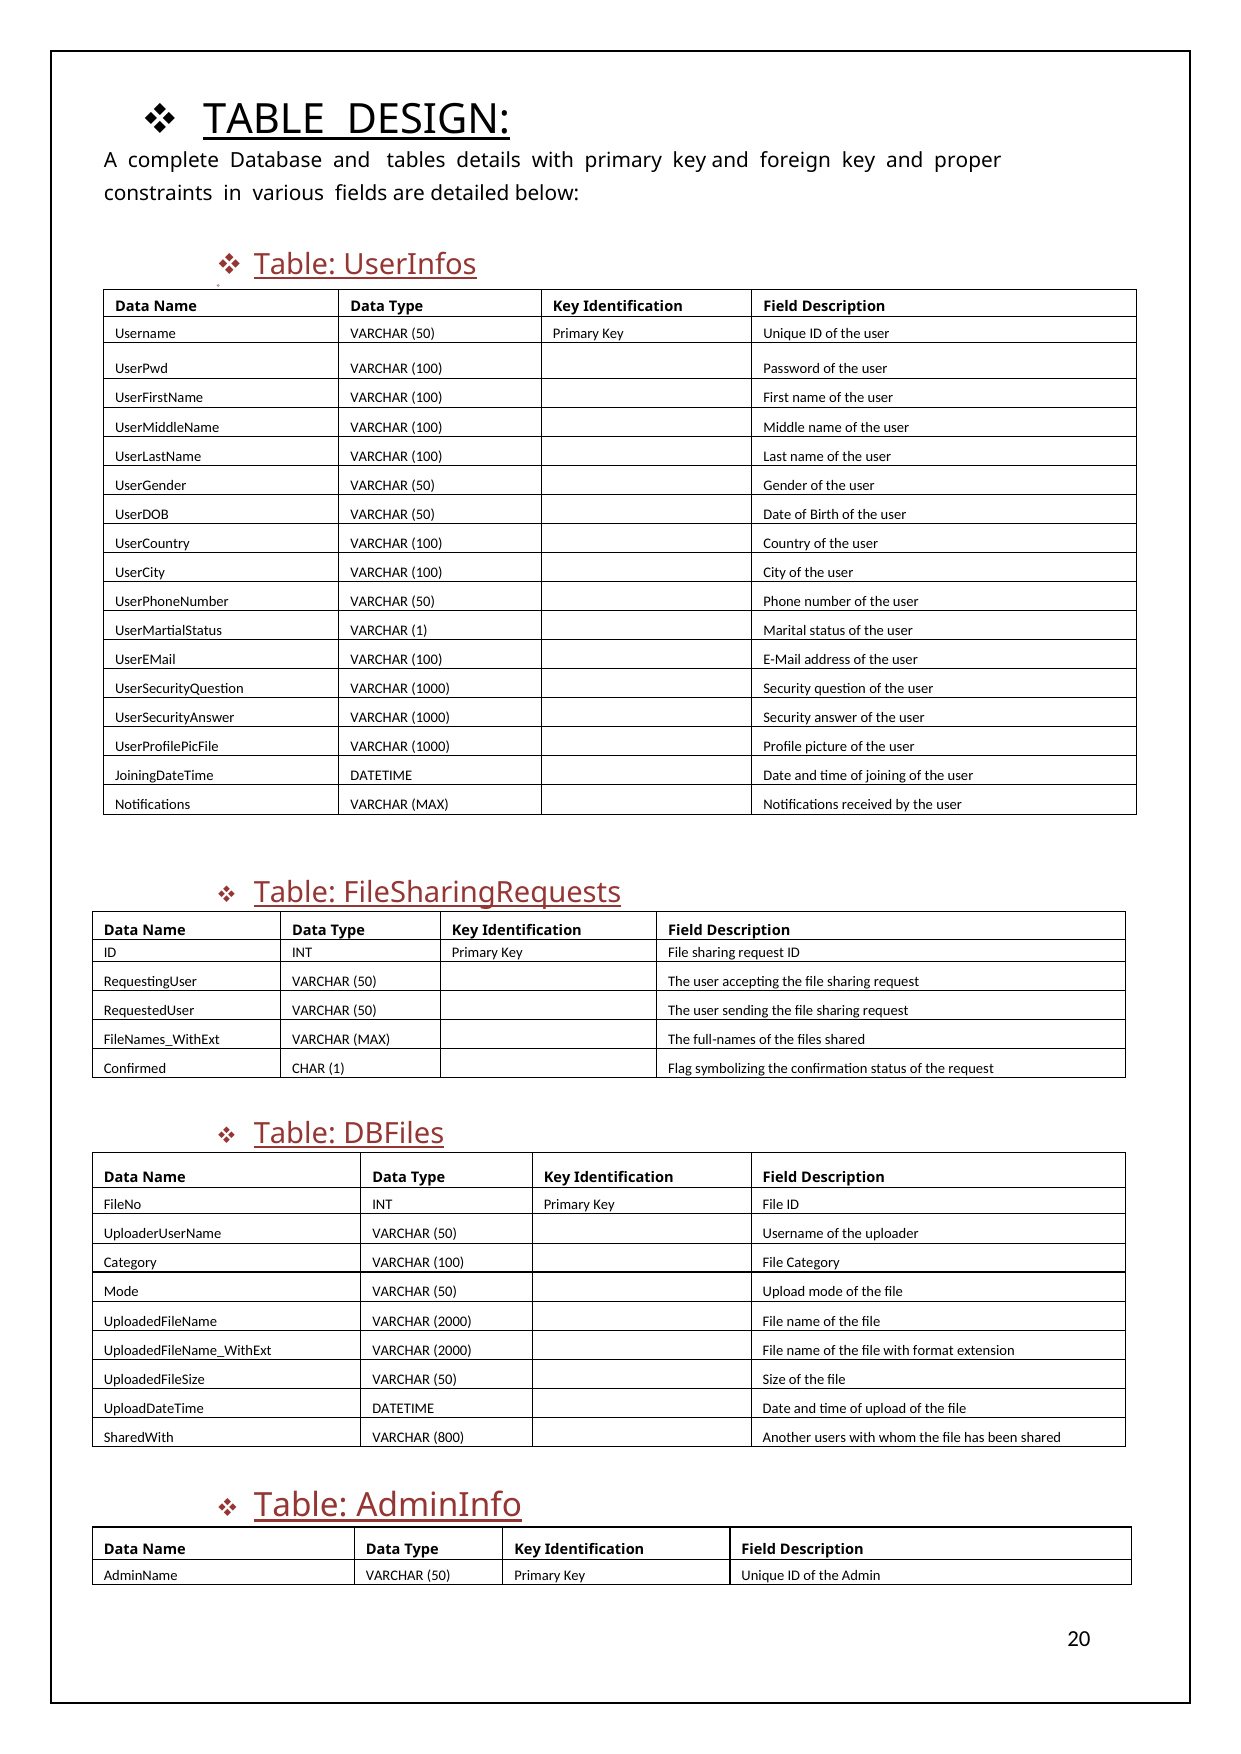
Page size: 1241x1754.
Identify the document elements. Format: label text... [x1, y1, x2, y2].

table_header Field Description [657, 912, 1125, 939]
list Table: UserInfos [216, 243, 1090, 283]
table_cell [542, 756, 751, 784]
table_cell VARCHAR (50) [361, 1214, 532, 1242]
table_cell [542, 408, 751, 436]
table_cell VARCHAR (50) [355, 1560, 502, 1584]
table_cell VARCHAR (MAX) [339, 785, 541, 813]
table_header Data Type [339, 290, 541, 316]
table_header Data Name [93, 1153, 360, 1187]
table_cell Mode [93, 1273, 360, 1301]
table_cell VARCHAR (100) [339, 553, 541, 581]
table_cell UploaderUserName [93, 1214, 360, 1242]
table_cell Middle name of the user [752, 408, 1136, 436]
table_cell VARCHAR (100) [339, 379, 541, 407]
table_cell UserMiddleName [104, 408, 338, 436]
table_cell UserFirstName [104, 379, 338, 407]
table_cell Primary Key [533, 1188, 751, 1213]
table_cell [542, 437, 751, 465]
table_cell VARCHAR (100) [339, 640, 541, 668]
table_cell UserPwd [104, 343, 338, 377]
table_cell CHAR (1) [281, 1049, 440, 1077]
table_cell File ID [752, 1188, 1125, 1213]
table_cell VARCHAR (50) [281, 991, 440, 1019]
table_cell File name of the file with format extension [752, 1331, 1125, 1359]
table_cell AdminName [93, 1560, 354, 1584]
table_cell [542, 640, 751, 668]
table_cell UserSecurityQuestion [104, 669, 338, 697]
table_cell UserSecurityAnswer [104, 698, 338, 726]
table_cell VARCHAR (50) [361, 1360, 532, 1388]
table_cell UserProfilePicFile [104, 727, 338, 755]
table_cell ID [93, 940, 280, 961]
table_cell DATETIME [339, 756, 541, 784]
table_cell Flag symbolizing the confirmation status of the request [657, 1049, 1125, 1077]
table_cell Unique ID of the Admin [731, 1560, 1131, 1584]
list Table: AdminInfo [216, 1481, 1090, 1526]
table_cell RequestingUser [93, 962, 280, 990]
table_cell Marital status of the user [752, 611, 1136, 639]
table_cell [533, 1244, 751, 1271]
table_cell VARCHAR (50) [339, 317, 541, 342]
table_cell Another users with whom the file has been shared [752, 1418, 1125, 1446]
table_cell Security answer of the user [752, 698, 1136, 726]
table_cell [533, 1418, 751, 1446]
table_cell [542, 611, 751, 639]
table_cell VARCHAR (100) [339, 524, 541, 552]
table_header Data Name [104, 290, 338, 316]
table_cell INT [281, 940, 440, 961]
table_cell [542, 553, 751, 581]
table_cell JoiningDateTime [104, 756, 338, 784]
table_cell UserMartialStatus [104, 611, 338, 639]
table_cell [542, 466, 751, 494]
table_cell VARCHAR (100) [361, 1244, 532, 1271]
table_cell The user accepting the file sharing request [657, 962, 1125, 990]
table_cell Confirmed [93, 1049, 280, 1077]
table_cell Upload mode of the file [752, 1273, 1125, 1301]
table_cell VARCHAR (50) [339, 495, 541, 523]
table_cell UploadedFileName_WithExt [93, 1331, 360, 1359]
table_cell VARCHAR (2000) [361, 1302, 532, 1329]
table_cell [441, 962, 656, 990]
table_header Field Description [752, 290, 1136, 316]
table_cell First name of the user [752, 379, 1136, 407]
table_cell Date of Birth of the user [752, 495, 1136, 523]
table_cell The user sending the file sharing request [657, 991, 1125, 1019]
list TABLE DESIGN: [141, 89, 1090, 145]
table_cell [542, 669, 751, 697]
table_cell [441, 1020, 656, 1048]
table_cell [533, 1273, 751, 1301]
table_cell VARCHAR (800) [361, 1418, 532, 1446]
table_cell Last name of the user [752, 437, 1136, 465]
table_cell Size of the file [752, 1360, 1125, 1388]
table_cell [542, 379, 751, 407]
table_cell VARCHAR (50) [361, 1273, 532, 1301]
table_cell VARCHAR (1000) [339, 669, 541, 697]
table_cell Date and time of joining of the user [752, 756, 1136, 784]
table_cell [542, 524, 751, 552]
table_cell [533, 1214, 751, 1242]
table_header Data Name [93, 1528, 354, 1559]
table_cell File name of the file [752, 1302, 1125, 1329]
table_cell [441, 1049, 656, 1077]
table_header Field Description [731, 1528, 1131, 1559]
table_cell Gender of the user [752, 466, 1136, 494]
table_header Data Type [361, 1153, 532, 1187]
table_cell The full-names of the files shared [657, 1020, 1125, 1048]
table_cell RequestedUser [93, 991, 280, 1019]
table_cell SharedWith [93, 1418, 360, 1446]
table_cell [542, 785, 751, 813]
table_header Field Description [752, 1153, 1125, 1187]
table_cell VARCHAR (1) [339, 611, 541, 639]
table_cell [533, 1360, 751, 1388]
table_cell UserCity [104, 553, 338, 581]
table_cell [533, 1331, 751, 1359]
list Table: FileSharingRequests [216, 871, 1090, 911]
table_header Data Name [93, 912, 280, 939]
table_cell [542, 698, 751, 726]
table_cell UserPhoneNumber [104, 582, 338, 610]
table_header Key Identification [503, 1528, 729, 1559]
table_header Key Identification [441, 912, 656, 939]
table_cell UserEMail [104, 640, 338, 668]
table_cell UploadedFileSize [93, 1360, 360, 1388]
table_cell UserGender [104, 466, 338, 494]
table_cell UserLastName [104, 437, 338, 465]
table_cell VARCHAR (50) [281, 962, 440, 990]
table_cell File Category [752, 1244, 1125, 1271]
table_cell VARCHAR (100) [339, 408, 541, 436]
table_cell INT [361, 1188, 532, 1213]
table_cell City of the user [752, 553, 1136, 581]
table_cell [542, 495, 751, 523]
table_cell UserDOB [104, 495, 338, 523]
table_header Data Type [355, 1528, 502, 1559]
table_cell Primary Key [441, 940, 656, 961]
table_cell [542, 727, 751, 755]
list Table: DBFiles [216, 1112, 1090, 1152]
table_cell [441, 991, 656, 1019]
table_cell [533, 1389, 751, 1417]
table_cell Phone number of the user [752, 582, 1136, 610]
table_header Key Identification [542, 290, 751, 316]
table_cell Unique ID of the user [752, 317, 1136, 342]
table_cell VARCHAR (50) [339, 466, 541, 494]
table_cell UploadedFileName [93, 1302, 360, 1329]
table_cell VARCHAR (50) [339, 582, 541, 610]
table_cell E-Mail address of the user [752, 640, 1136, 668]
table_cell VARCHAR (2000) [361, 1331, 532, 1359]
table_cell Password of the user [752, 343, 1136, 377]
table_cell FileNames_WithExt [93, 1020, 280, 1048]
table_cell VARCHAR (1000) [339, 727, 541, 755]
table_cell Notifications received by the user [752, 785, 1136, 813]
table_cell VARCHAR (1000) [339, 698, 541, 726]
table_cell Primary Key [542, 317, 751, 342]
table_cell [542, 582, 751, 610]
table_cell VARCHAR (100) [339, 343, 541, 377]
table_cell UserCountry [104, 524, 338, 552]
table_cell [542, 343, 751, 377]
table_cell FileNo [93, 1188, 360, 1213]
table_cell VARCHAR (100) [339, 437, 541, 465]
table_header Data Type [281, 912, 440, 939]
text A complete Database and tables details with primary key and foreign key and proper constraints in various fields are detailed below: [103, 145, 1090, 206]
table_cell Profile picture of the user [752, 727, 1136, 755]
table_cell [533, 1302, 751, 1329]
table_cell Category [93, 1244, 360, 1271]
table_cell VARCHAR (MAX) [281, 1020, 440, 1048]
table_cell Security question of the user [752, 669, 1136, 697]
table_header Key Identification [533, 1153, 751, 1187]
table_cell Notifications [104, 785, 338, 813]
table_cell Country of the user [752, 524, 1136, 552]
table_cell DATETIME [361, 1389, 532, 1417]
table_cell Primary Key [503, 1560, 729, 1584]
table_cell Username [104, 317, 338, 342]
table_cell File sharing request ID [657, 940, 1125, 961]
table_cell Username of the uploader [752, 1214, 1125, 1242]
table_cell Date and time of upload of the file [752, 1389, 1125, 1417]
table_cell UploadDateTime [93, 1389, 360, 1417]
